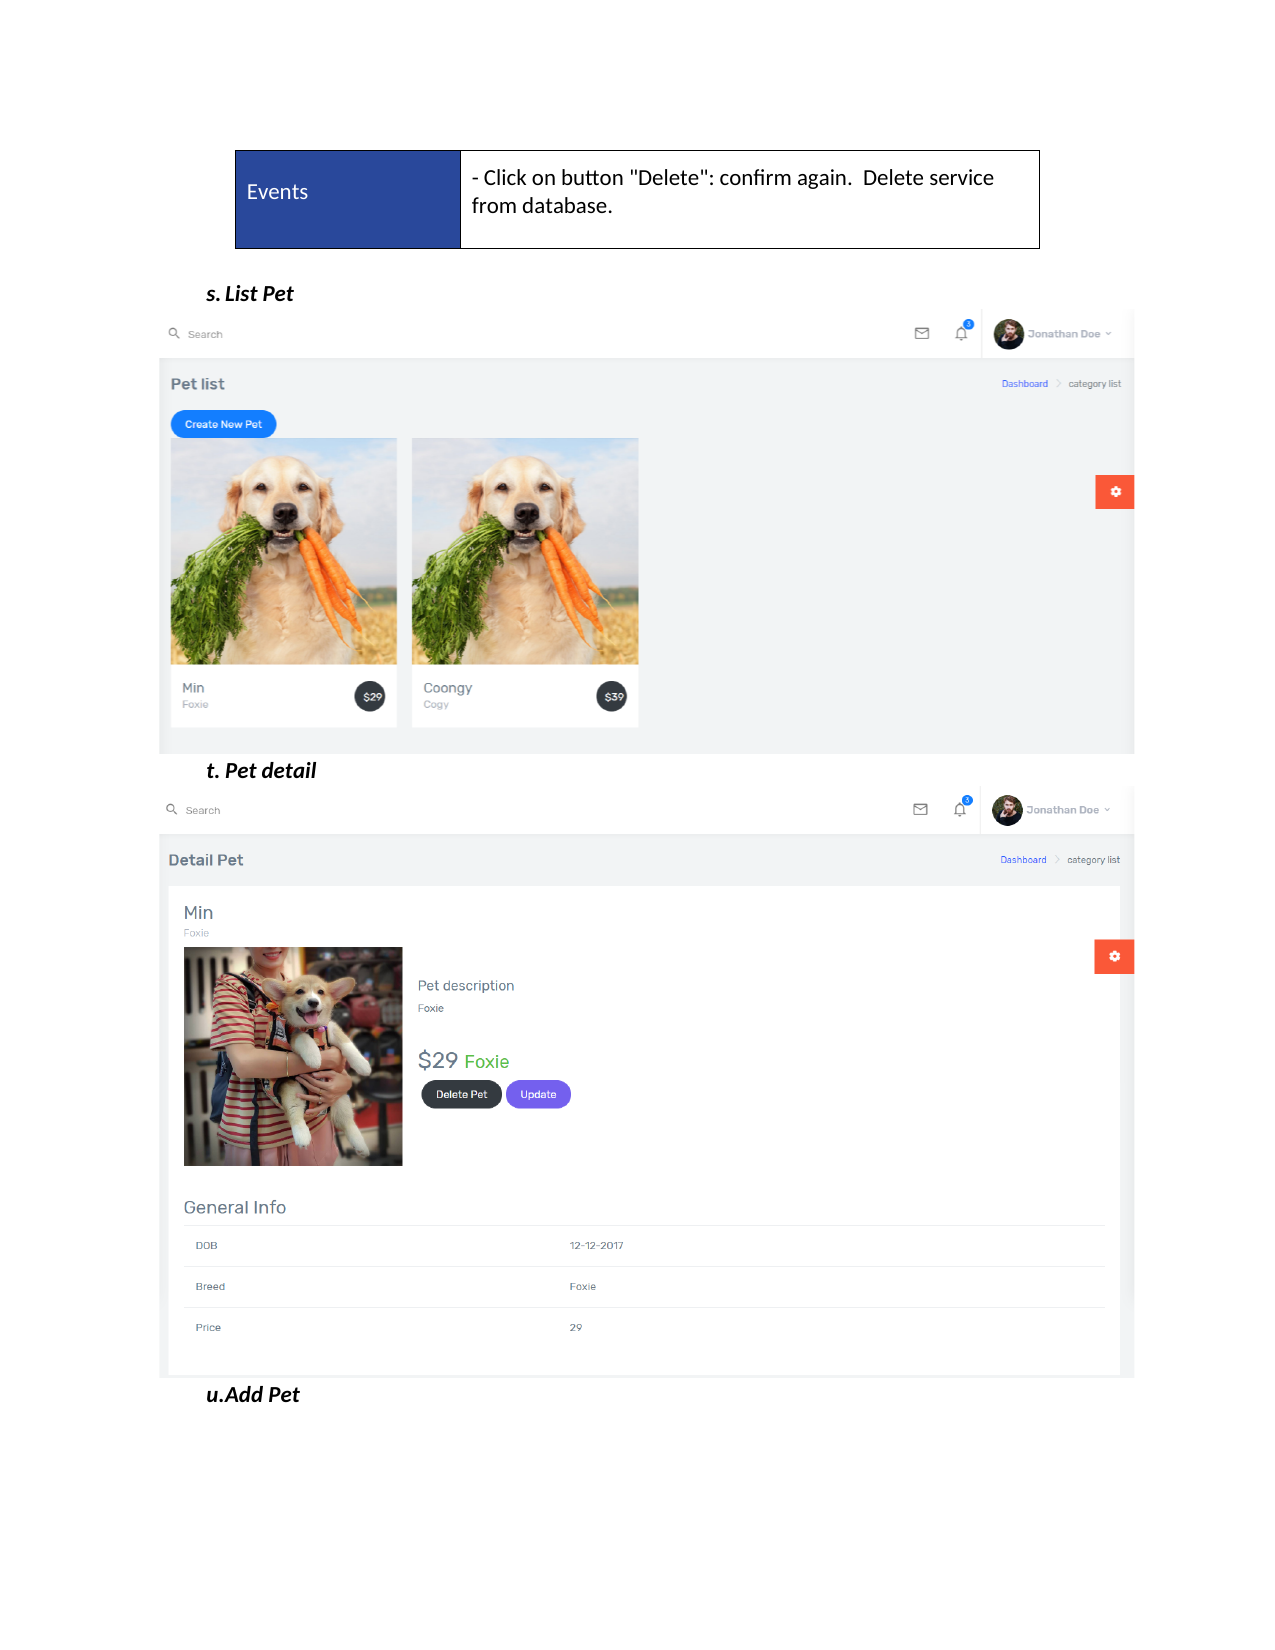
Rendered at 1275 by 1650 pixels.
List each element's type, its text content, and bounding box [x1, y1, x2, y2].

list Pet detail [206, 756, 1125, 784]
list Add Pet [206, 1380, 1125, 1408]
list List Pet [206, 279, 1125, 308]
table_cell - Click on button "Delete": confirm again. Delete service from database. [461, 151, 1039, 248]
table_cell Events [236, 151, 460, 248]
picture [159, 786, 1135, 1378]
picture [159, 309, 1135, 754]
